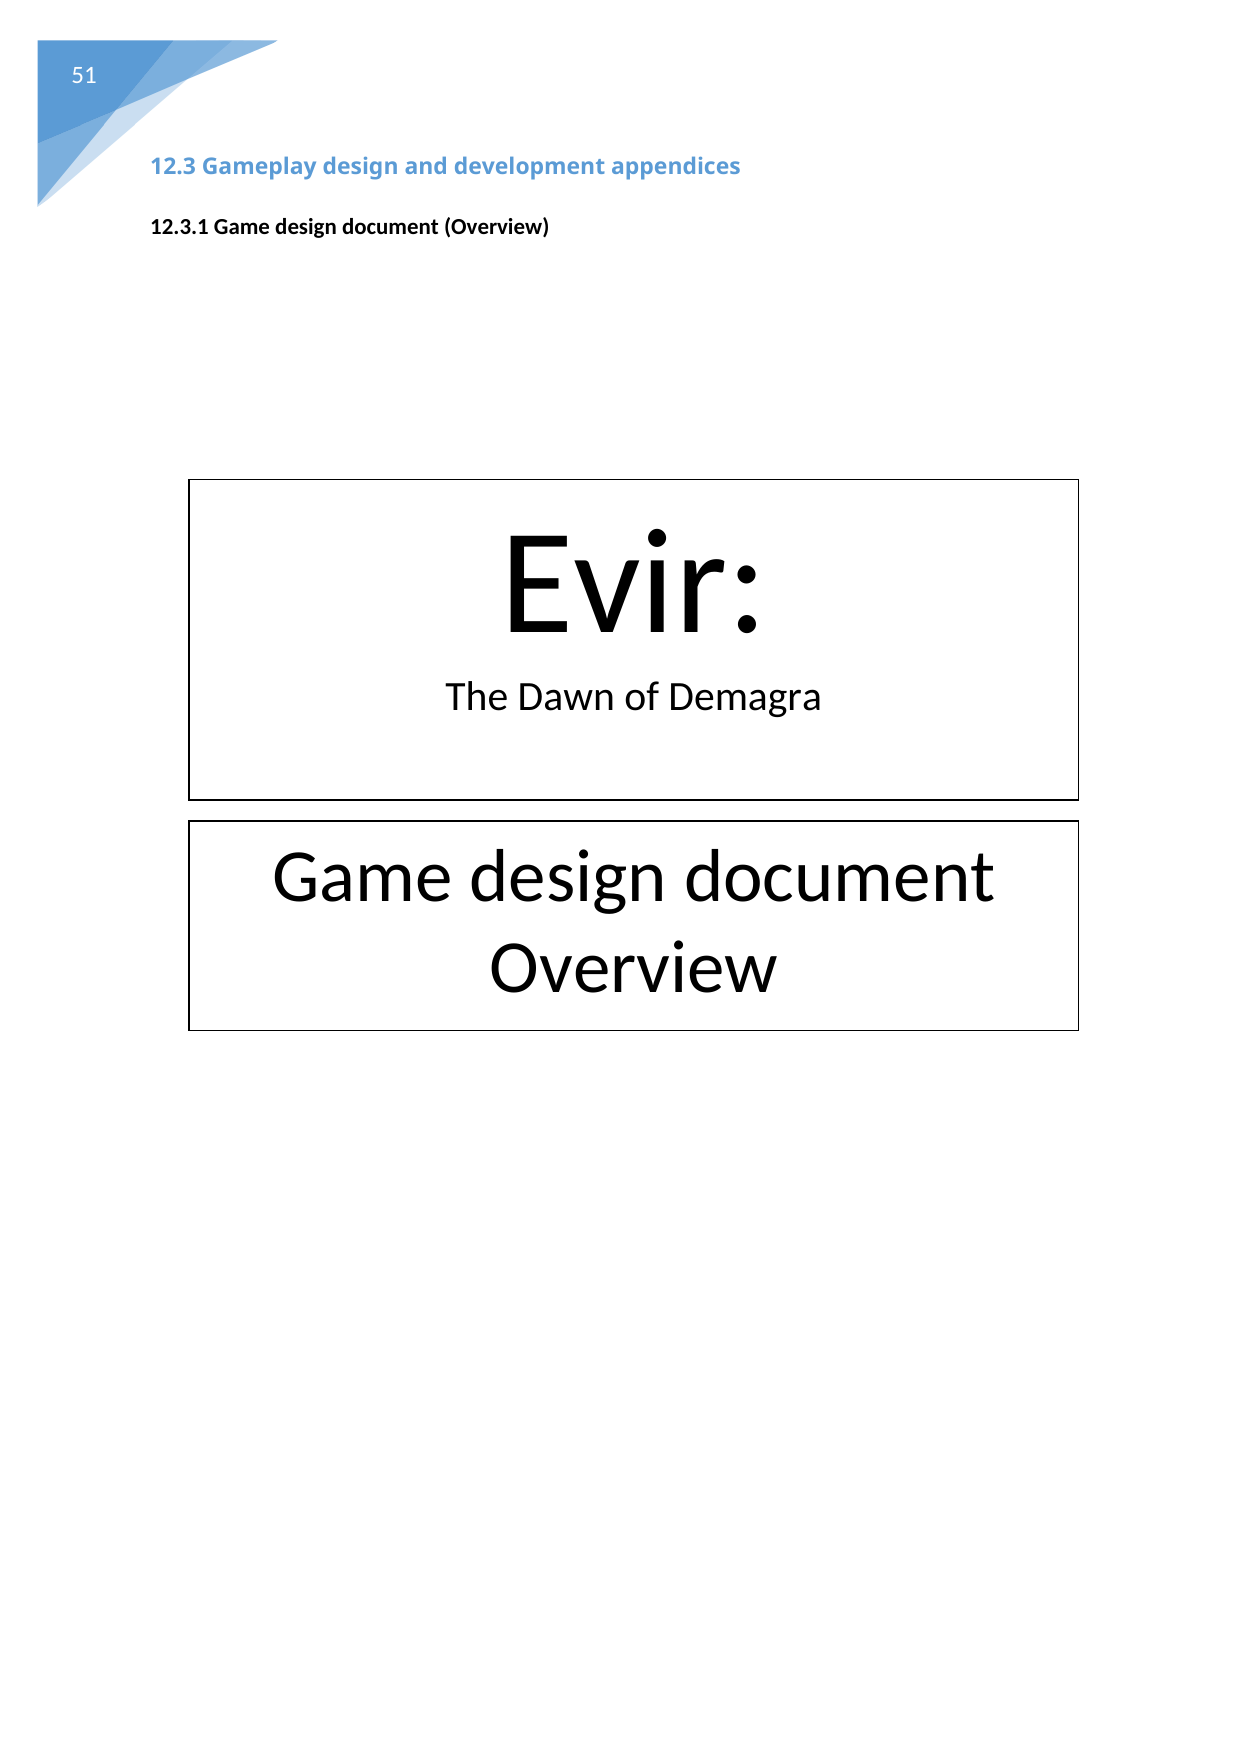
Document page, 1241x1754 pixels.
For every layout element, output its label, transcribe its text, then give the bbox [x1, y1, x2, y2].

picture [37, 40, 279, 209]
text 12.3.1 Game design document (Overview) [150, 212, 1090, 240]
subtitle 12.3 Gameplay design and development appendices [150, 150, 1090, 181]
